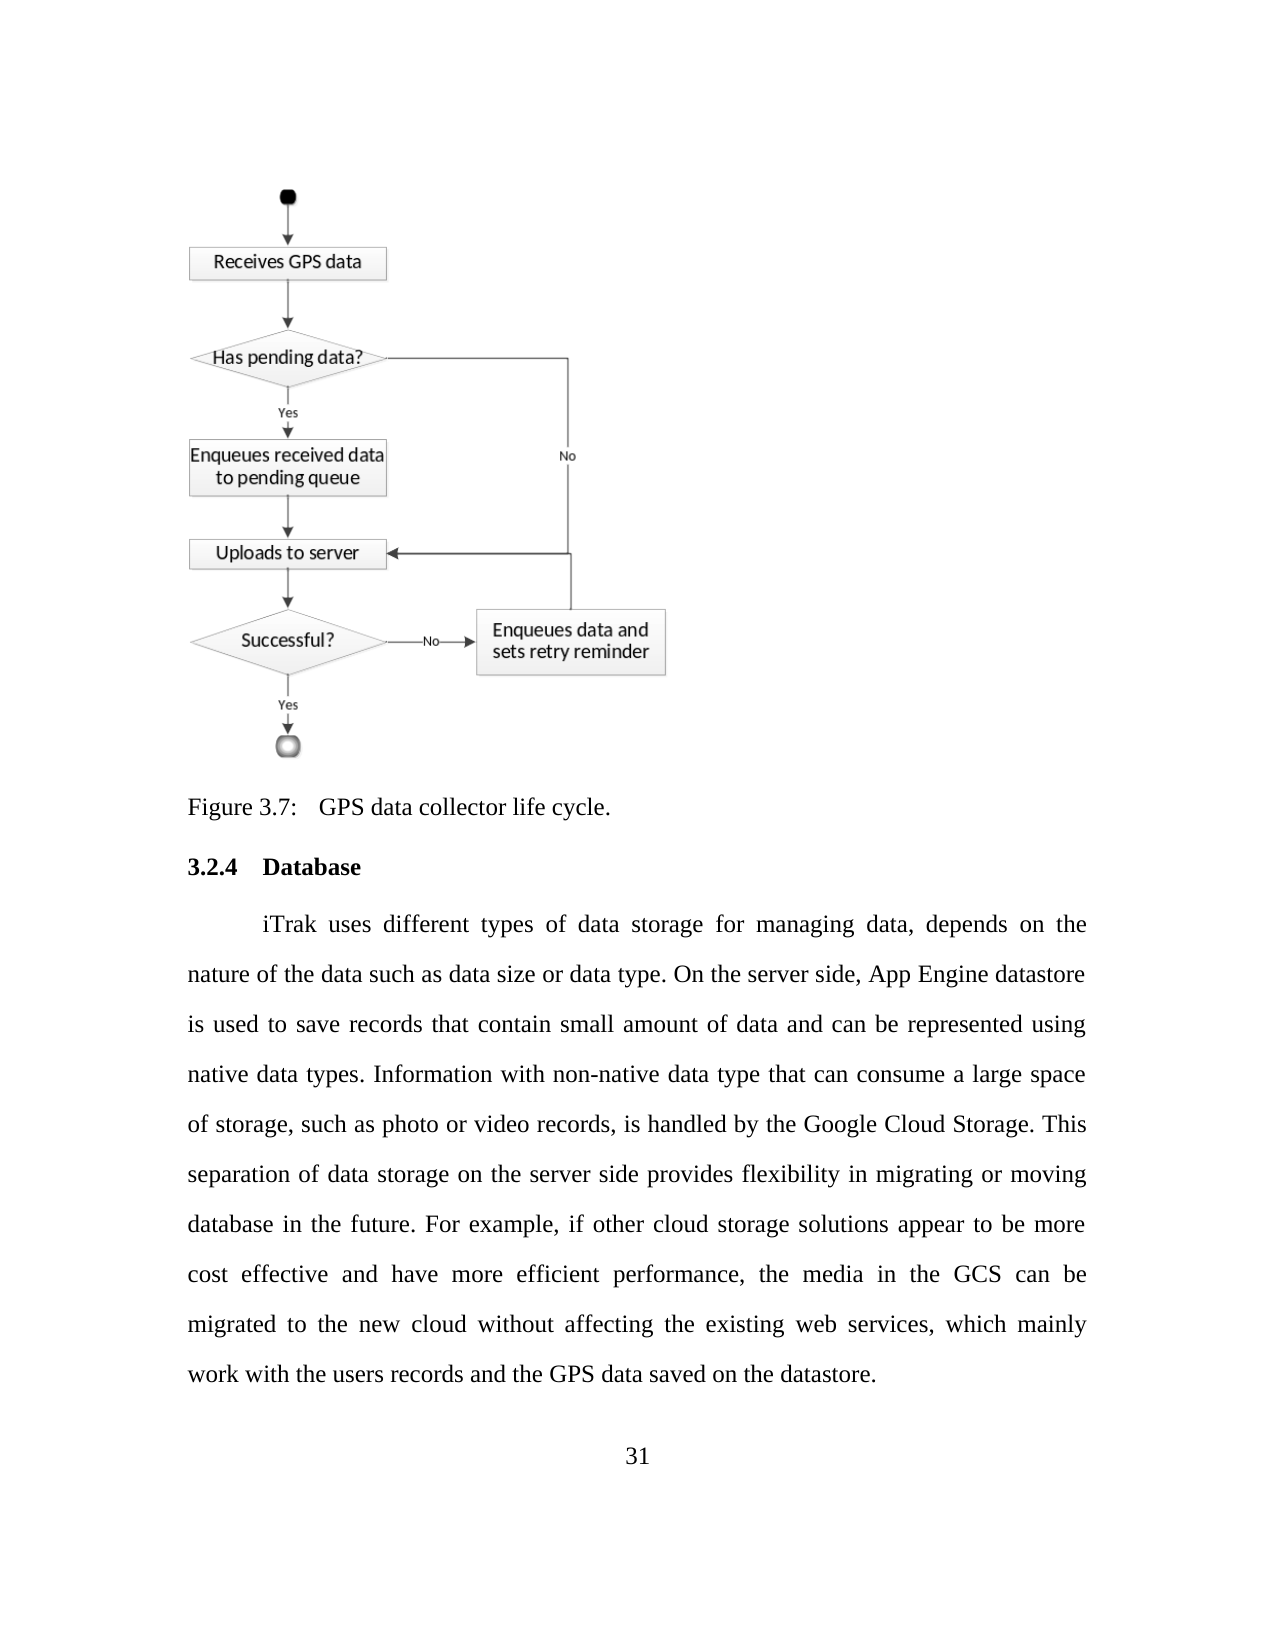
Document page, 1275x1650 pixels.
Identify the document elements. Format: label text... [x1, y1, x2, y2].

text iTrak uses different types of data storage for managing data, depends on the nature of the data such as data size or data type. On the server side, App Engine datastore is used to save records that contain small amount of data and can be represented using native data types. Information with non-native data type that can consume a large space of storage, such as photo or video records, is handled by the Google Cloud Storage. This separation of data storage on the server side provides flexibility in migrating or moving database in the future. For example, if other cloud storage solutions appear to be more cost effective and have more efficient performance, the media in the GCS can be migrated to the new cloud without affecting the existing web services, which mainly work with the users records and the GPS data saved on the datastore. [187, 887, 1087, 1387]
subtitle Figure 3.7: GPS data collector life cycle. [187, 792, 1087, 821]
subtitle 3.2.4 Database [187, 852, 1087, 881]
